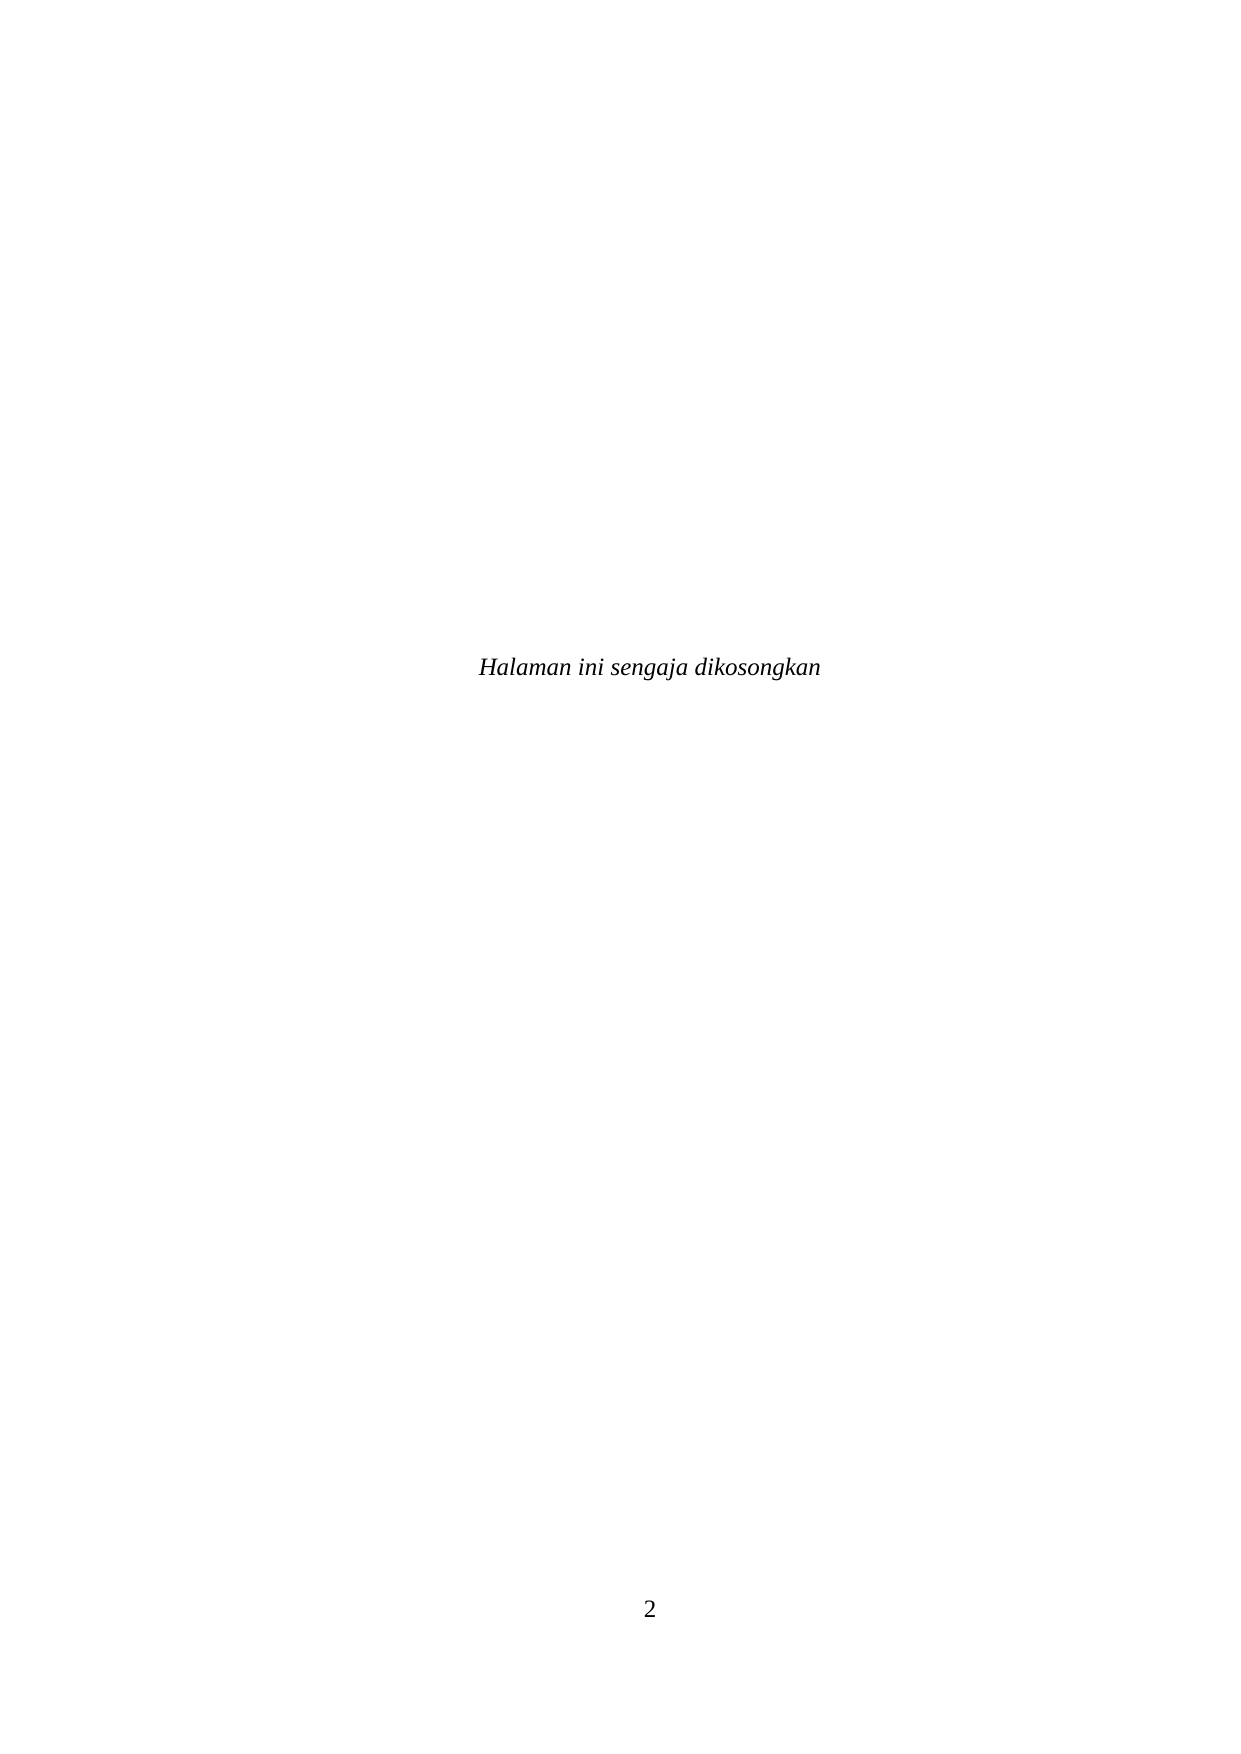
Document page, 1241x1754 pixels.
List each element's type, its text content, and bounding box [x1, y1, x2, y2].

text Halaman ini sengaja dikosongkan [236, 652, 1063, 680]
